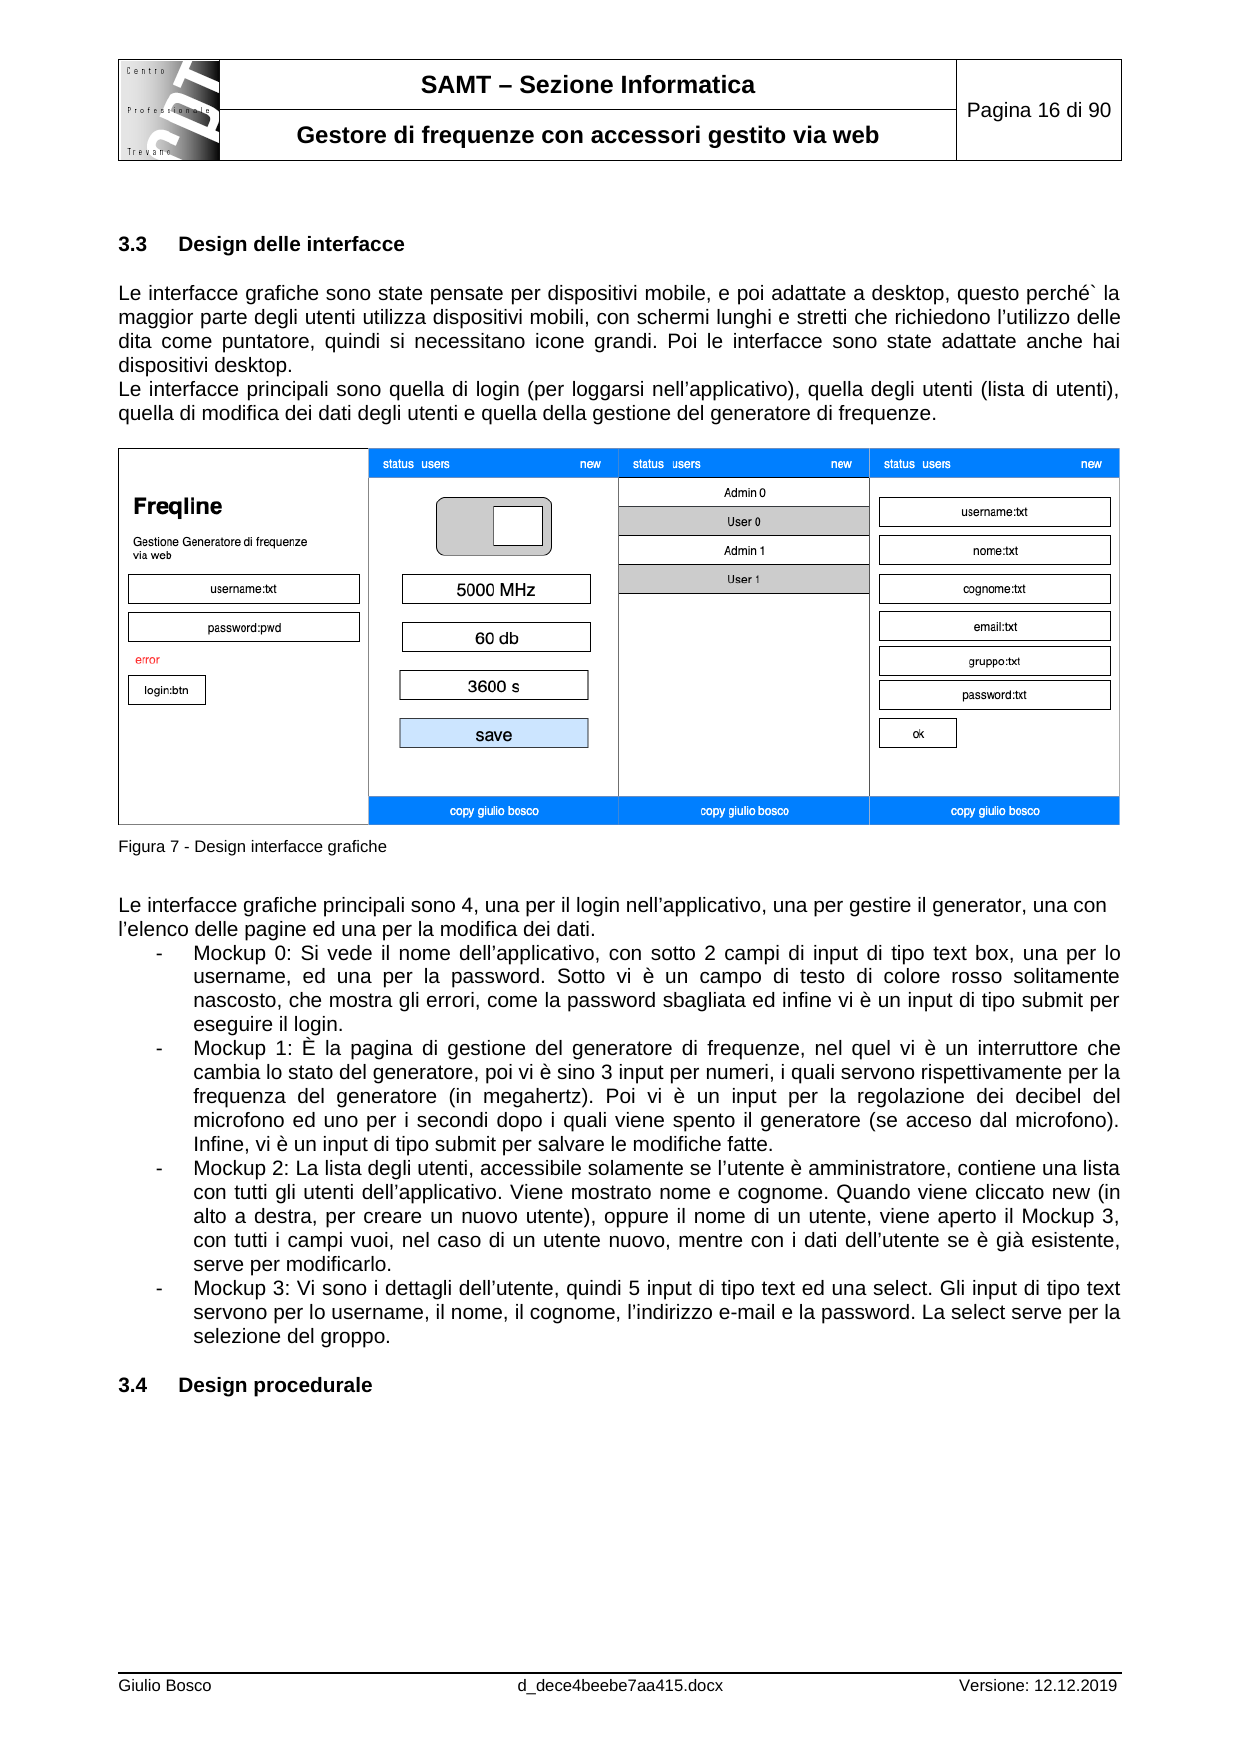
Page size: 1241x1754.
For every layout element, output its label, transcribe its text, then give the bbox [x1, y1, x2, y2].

text Figura 7 - Design interfacce grafiche [118, 837, 1122, 856]
subtitle Design delle interfacce [118, 232, 1122, 256]
list Mockup 3: Vi sono i dettagli dell’utente, quindi 5 input di tipo text ed una select. Gli input di tipo text servono per lo username, il nome, il cognome, l’indirizzo e-mail e la password. La select serve per la selezione del groppo. [156, 1276, 1122, 1348]
text Le interfacce principali sono quella di login (per loggarsi nell’applicativo), quella degli utenti (lista di utenti), quella di modifica dei dati degli utenti e quella della gestione del generatore di frequenze. [118, 377, 1122, 424]
list Mockup 0: Si vede il nome dell’applicativo, con sotto 2 campi di input di tipo text box, una per lo username, ed una per la password. Sotto vi è un campo di testo di colore rosso solitamente nascosto, che mostra gli errori, come la password sbagliata ed infine vi è un input di tipo submit per eseguire il login. [156, 940, 1122, 1036]
list Mockup 2: La lista degli utenti, accessibile solamente se l’utente è amministratore, contiene una lista con tutti gli utenti dell’applicativo. Viene mostrato nome e cognome. Quando viene cliccato new (in alto a destra, per creare un nuovo utente), oppure il nome di un utente, viene aperto il Mockup 3, con tutti i campi vuoi, nel caso di un utente nuovo, mentre con i dati dell’utente se è già esistente, serve per modificarlo. [156, 1156, 1122, 1276]
picture [118, 448, 1120, 825]
subtitle Design procedurale [118, 1373, 1122, 1397]
list Mockup 1: È la pagina di gestione del generatore di frequenze, nel quel vi è un interruttore che cambia lo stato del generatore, poi vi è sino 3 input per numeri, i quali servono rispettivamente per la frequenza del generatore (in megahertz). Poi vi è un input per la regolazione dei decibel del microfono ed uno per i secondi dopo i quali viene spento il generatore (se acceso dal microfono). Infine, vi è un input di tipo submit per salvare le modifiche fatte. [156, 1036, 1122, 1156]
text Le interfacce grafiche principali sono 4, una per il login nell’applicativo, una per gestire il generator, una con l’elenco delle pagine ed una per la modifica dei dati. [118, 892, 1122, 940]
text Le interfacce grafiche sono state pensate per dispositivi mobile, e poi adattate a desktop, questo perché` la maggior parte degli utenti utilizza dispositivi mobili, con schermi lunghi e stretti che richiedono l’utilizzo delle dita come puntatore, quindi si necessitano icone grandi. Poi le interfacce sono state adattate anche hai dispositivi desktop. [118, 281, 1122, 377]
picture [119, 60, 220, 160]
